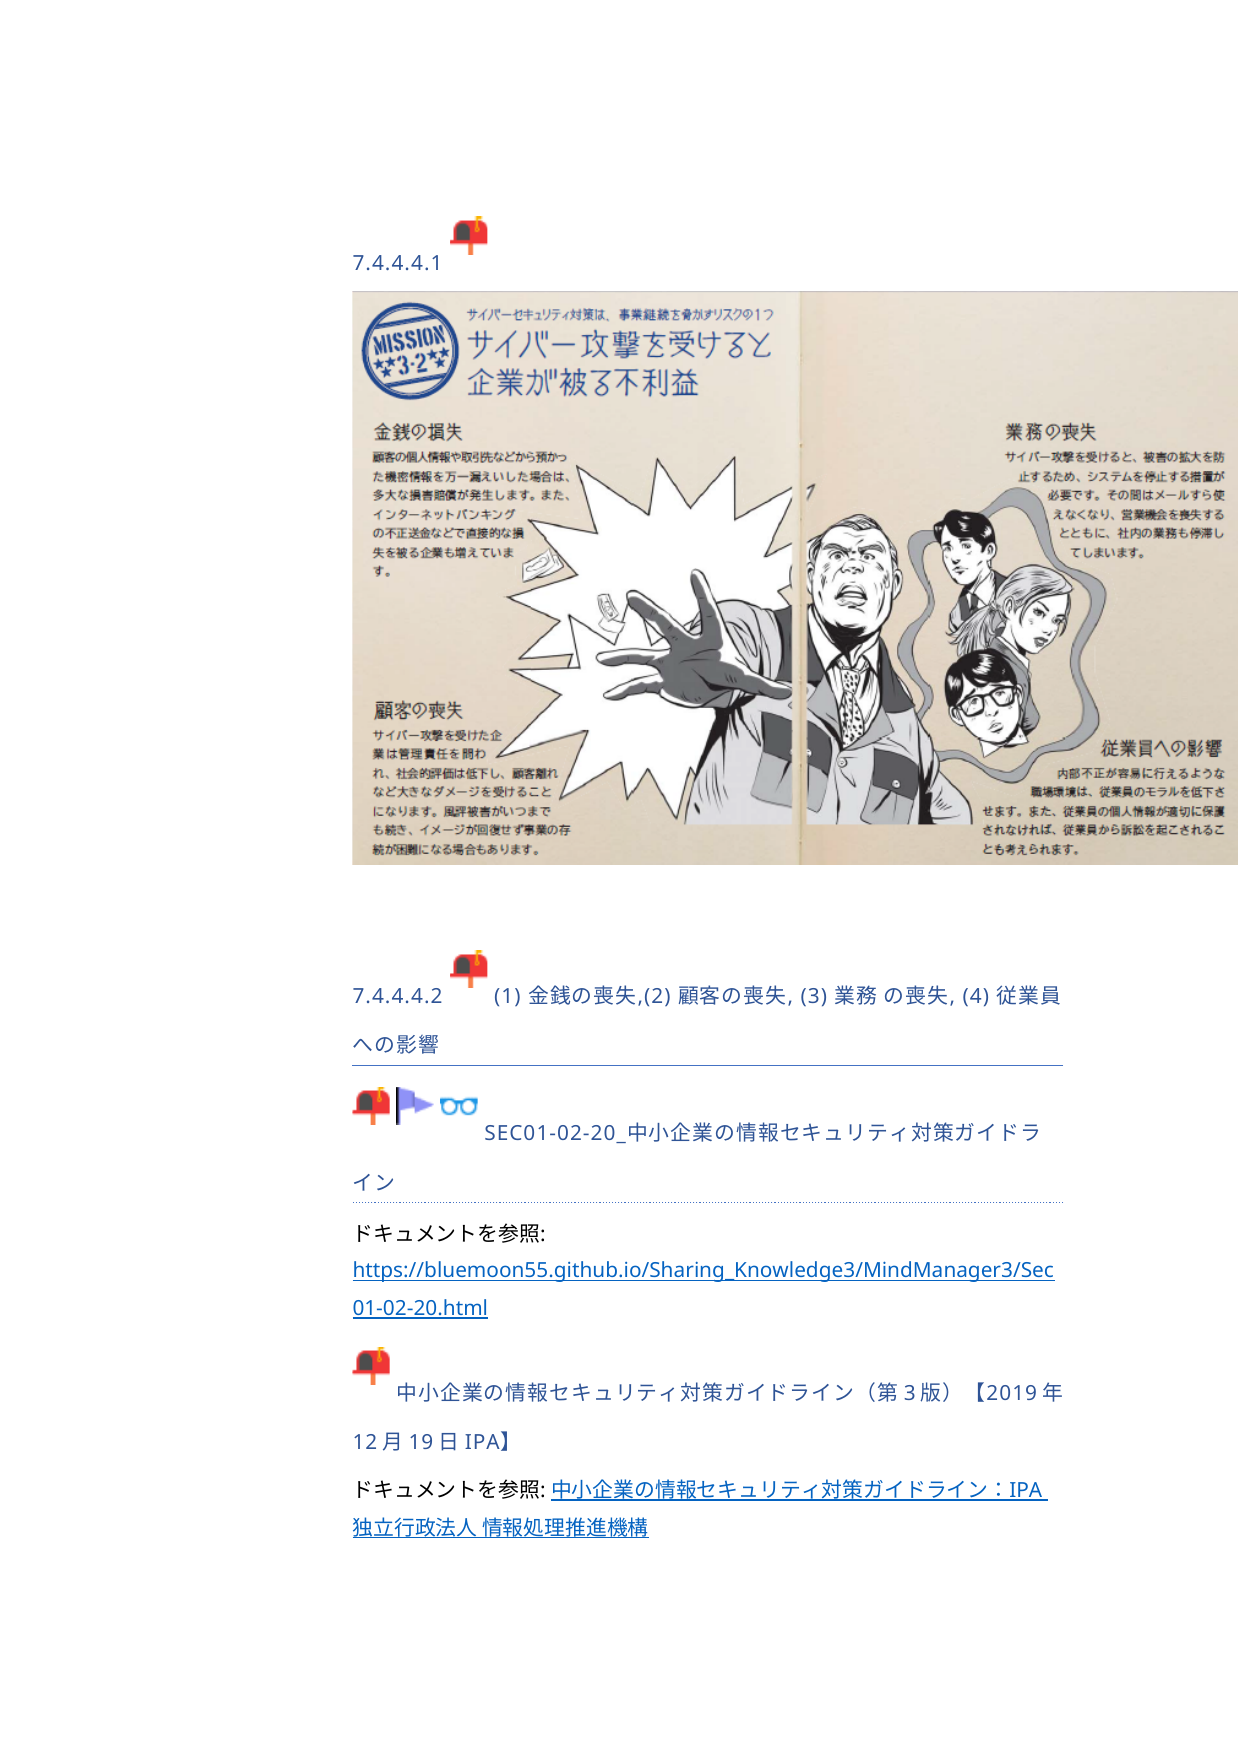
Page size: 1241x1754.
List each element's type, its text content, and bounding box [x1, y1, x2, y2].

picture [396, 1087, 434, 1125]
picture [352, 291, 1238, 865]
text ドキュメントを参照: https://bluemoon55.github.io/Sharing_Knowledge3/MindManager3/Sec01-02-20.html [352, 1214, 1063, 1326]
picture [352, 1087, 390, 1125]
text ドキュメントを参照: 中小企業の情報セキュリティ対策ガイドライン：IPA 独立行政法人 情報処理推進機構 [352, 1470, 1063, 1545]
text (1) 金銭の喪失,(2) 顧客の喪失, (3) 業務 の喪失, (4) 従業員 への影響 [352, 950, 1063, 1065]
picture [440, 1087, 478, 1125]
text Sec01-02-20_中小企業の情報セキュリティ対策ガイドライン [352, 1087, 1063, 1203]
picture [450, 950, 488, 988]
text 中小企業の情報セキュリティ対策ガイドライン（第3版）【2019年12月19日IPA】 [352, 1347, 1063, 1459]
picture [450, 216, 488, 255]
picture [352, 1347, 390, 1385]
